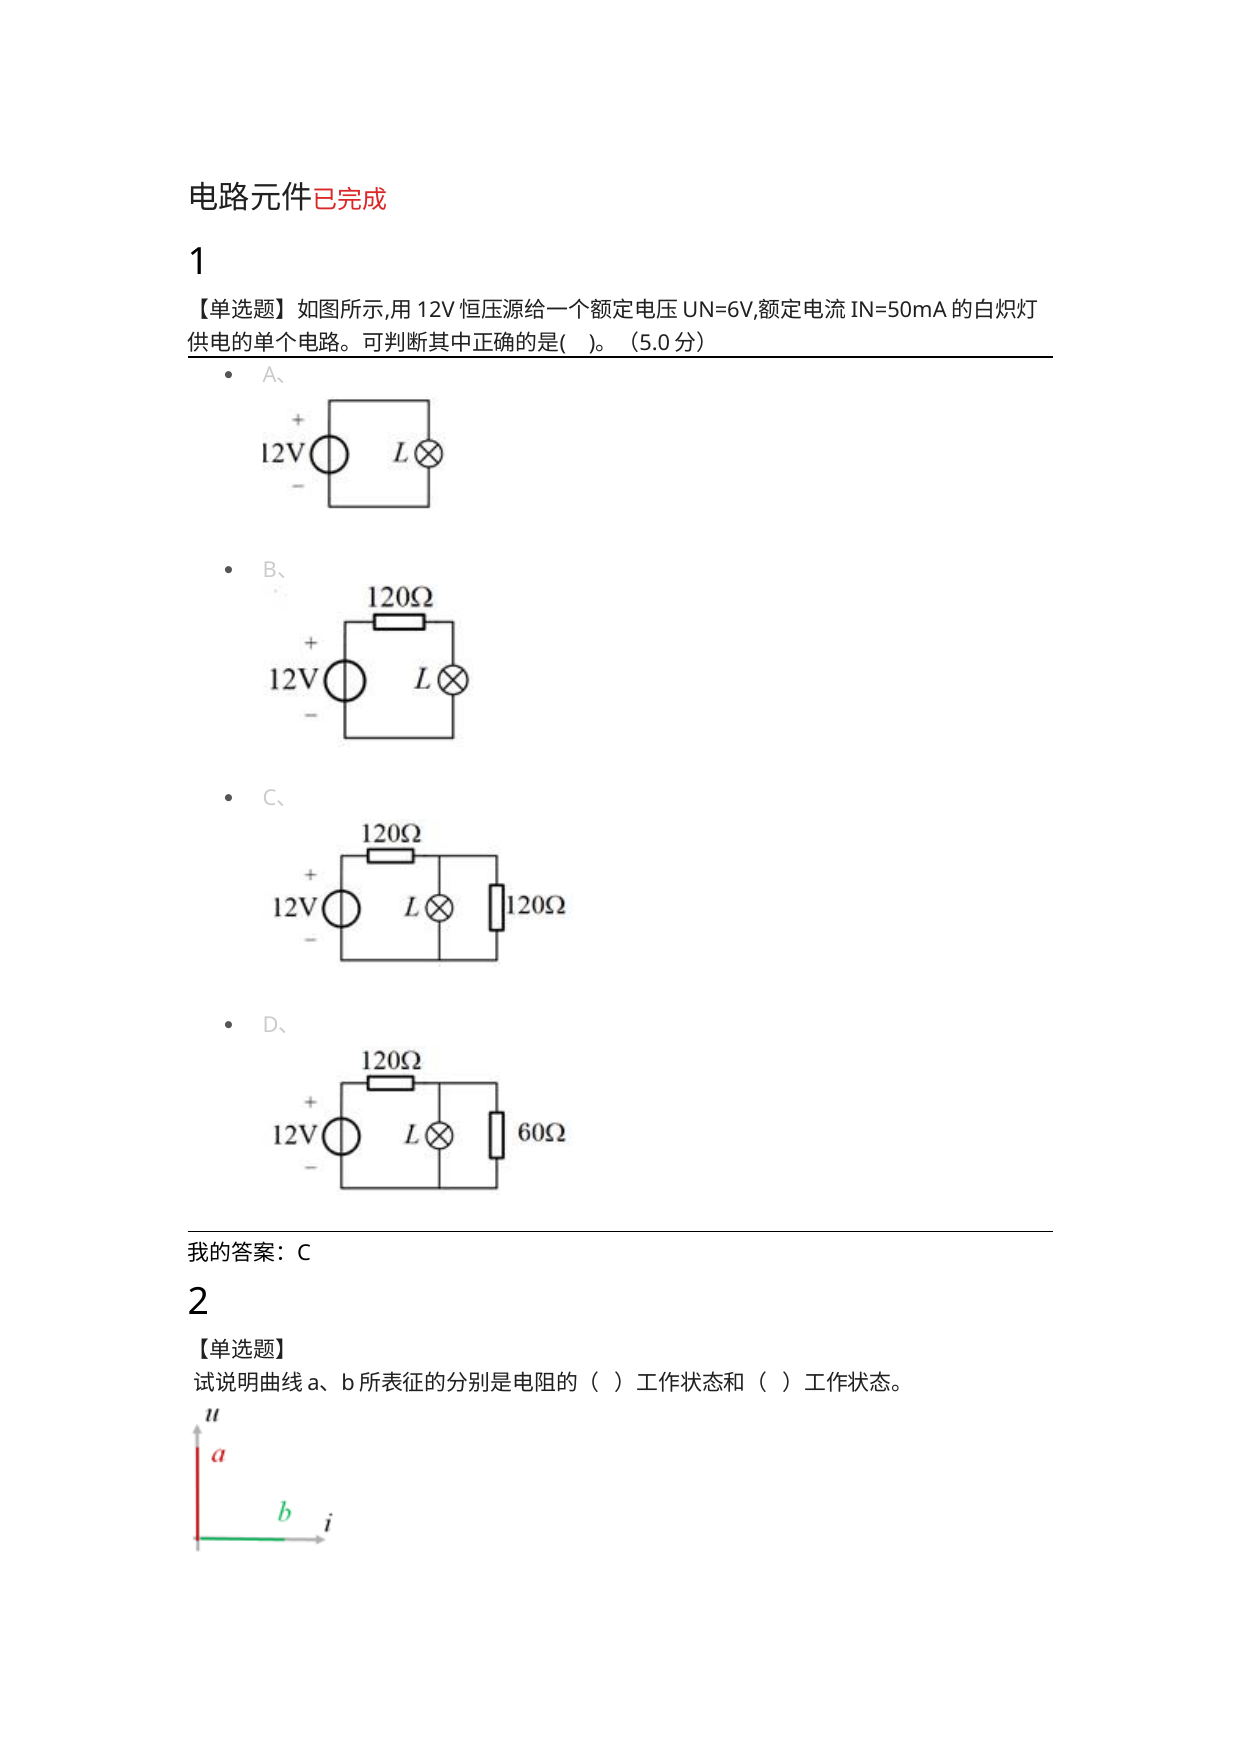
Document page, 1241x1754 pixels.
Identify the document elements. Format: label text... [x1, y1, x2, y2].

text 【单选题】 [187, 1332, 1053, 1364]
picture [262, 584, 474, 747]
text 试说明曲线a、b所表征的分别是电阻的（ ）工作状态和（ ）工作状态。 [187, 1364, 1053, 1397]
list B、 [225, 552, 1053, 584]
text 2 [187, 1267, 1053, 1332]
text 电路元件已完成 [187, 162, 1053, 227]
text 1 [187, 227, 1053, 292]
text 我的答案：C [187, 1234, 1053, 1267]
list A、 [225, 358, 1053, 389]
list D、 [225, 1007, 1053, 1039]
text 【单选题】如图所示,用12V恒压源给一个额定电压UN=6V,额定电流IN=50mA的白炽灯供电的单个电路。可判断其中正确的是( )。（5.0分） [187, 292, 1053, 357]
list C、 [225, 779, 1053, 812]
picture [262, 1046, 574, 1195]
picture [262, 396, 446, 513]
picture [262, 819, 574, 967]
picture [187, 1401, 356, 1555]
